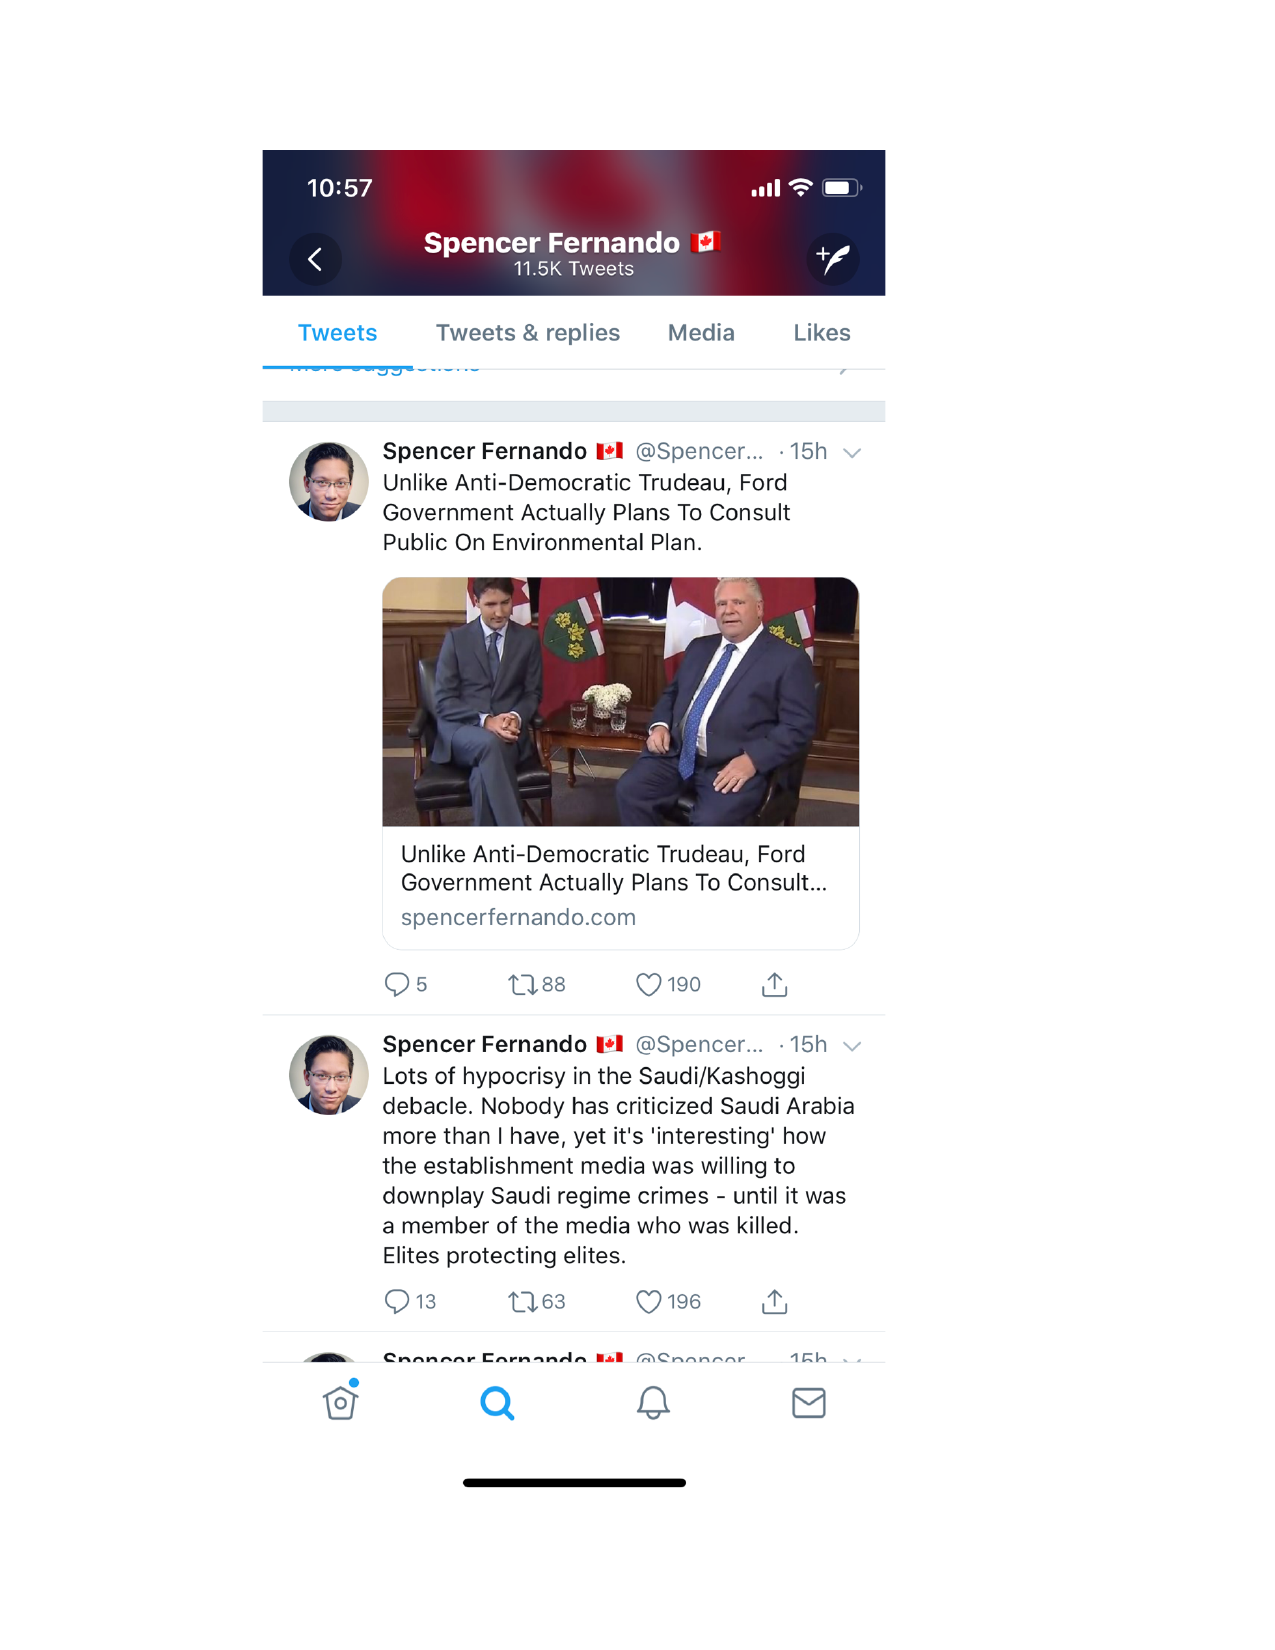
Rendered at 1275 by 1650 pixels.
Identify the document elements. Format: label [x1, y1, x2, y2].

picture [262, 150, 886, 1500]
